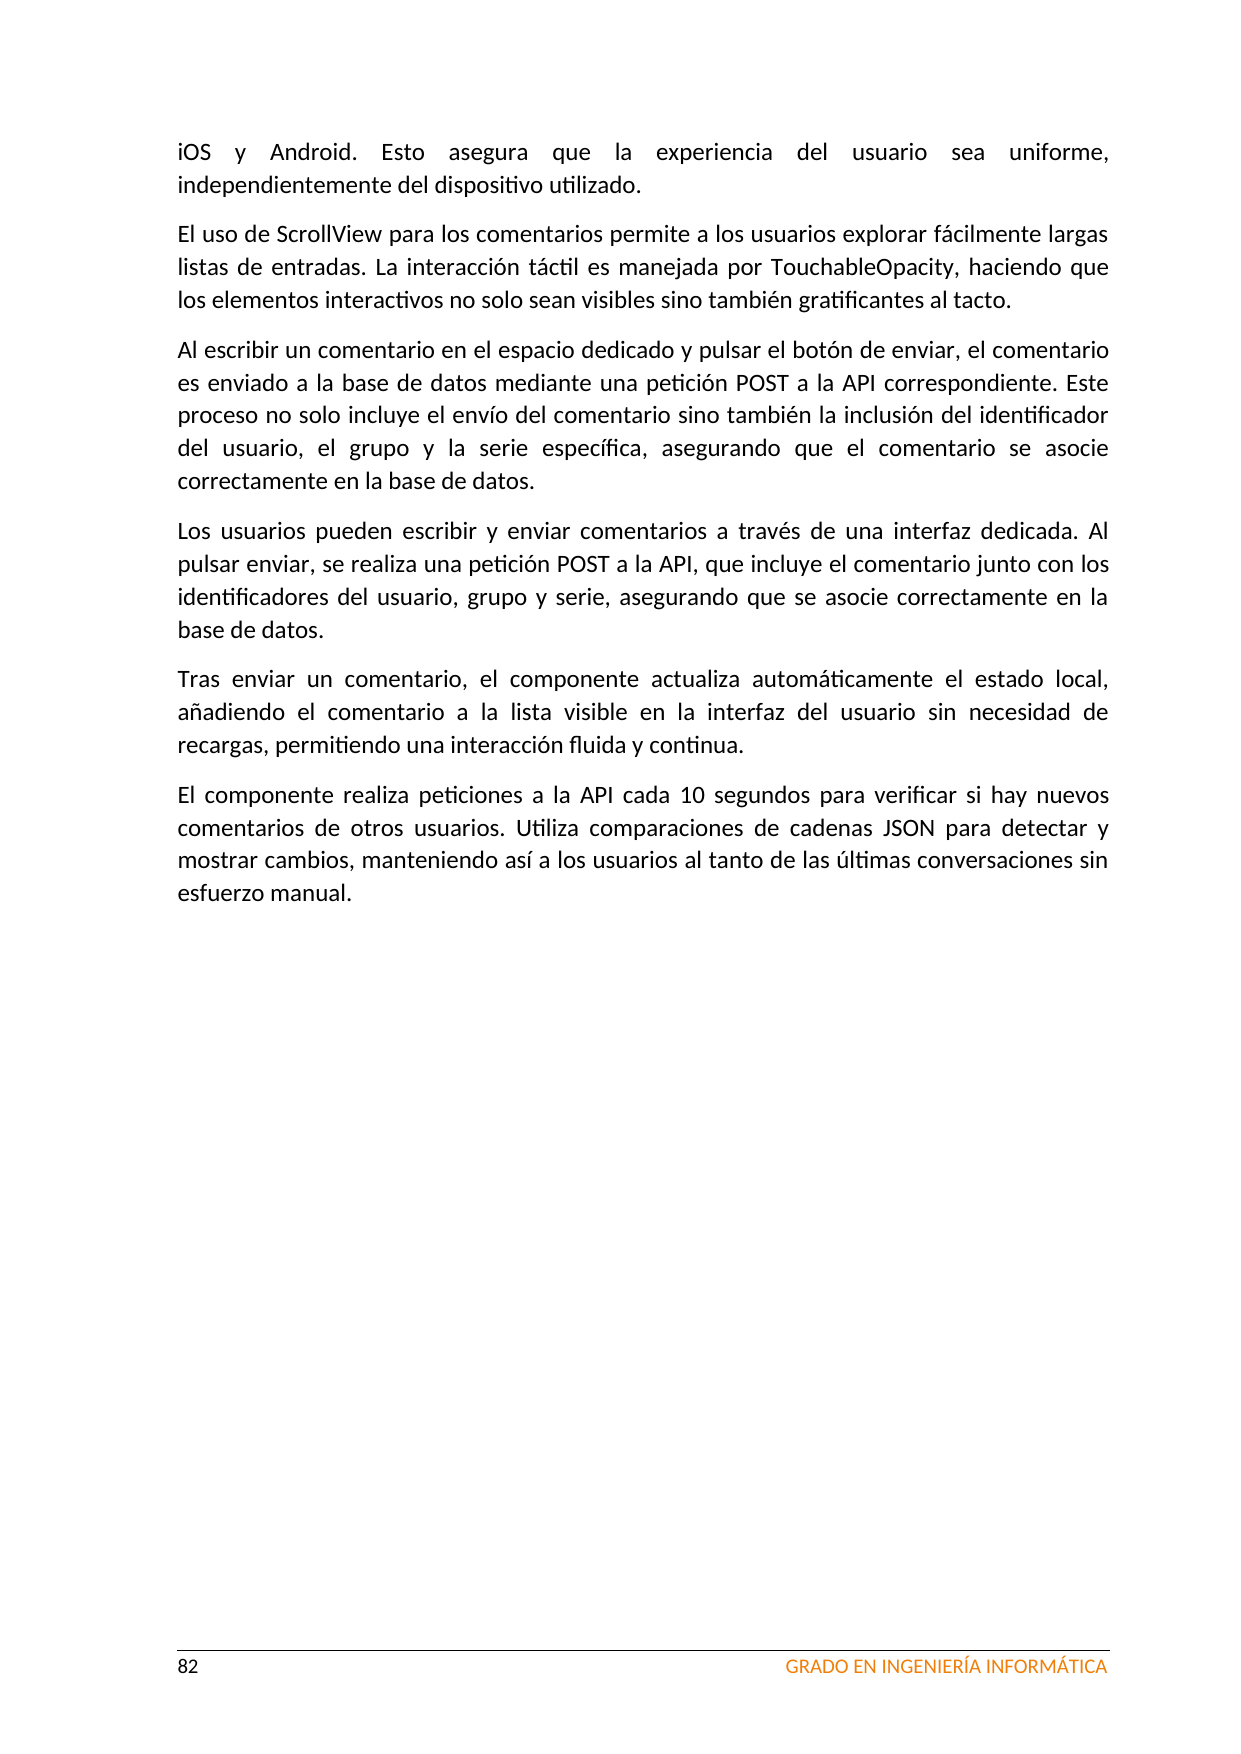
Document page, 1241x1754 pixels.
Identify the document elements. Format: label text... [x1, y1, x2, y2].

text El uso de ScrollView para los comentarios permite a los usuarios explorar fácilmente largas listas de entradas. La interacción táctil es manejada por TouchableOpacity, haciendo que los elementos interactivos no solo sean visibles sino también gratificantes al tacto. [177, 218, 1110, 315]
text El componente realiza peticiones a la API cada 10 segundos para verificar si hay nuevos comentarios de otros usuarios. Utiliza comparaciones de cadenas JSON para detectar y mostrar cambios, manteniendo así a los usuarios al tanto de las últimas conversaciones sin esfuerzo manual. [177, 779, 1110, 908]
text Los usuarios pueden escribir y enviar comentarios a través de una interfaz dedicada. Al pulsar enviar, se realiza una petición POST a la API, que incluye el comentario junto con los identificadores del usuario, grupo y serie, asegurando que se asocie correctamente en la base de datos. [177, 515, 1110, 644]
text Tras enviar un comentario, el componente actualiza automáticamente el estado local, añadiendo el comentario a la lista visible en la interfaz del usuario sin necesidad de recargas, permitiendo una interacción fluida y continua. [177, 663, 1110, 760]
text Al escribir un comentario en el espacio dedicado y pulsar el botón de enviar, el comentario es enviado a la base de datos mediante una petición POST a la API correspondiente. Este proceso no solo incluye el envío del comentario sino también la inclusión del identificador del usuario, el grupo y la serie específica, asegurando que el comentario se asocie correctamente en la base de datos. [177, 334, 1110, 496]
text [177, 136, 1110, 199]
